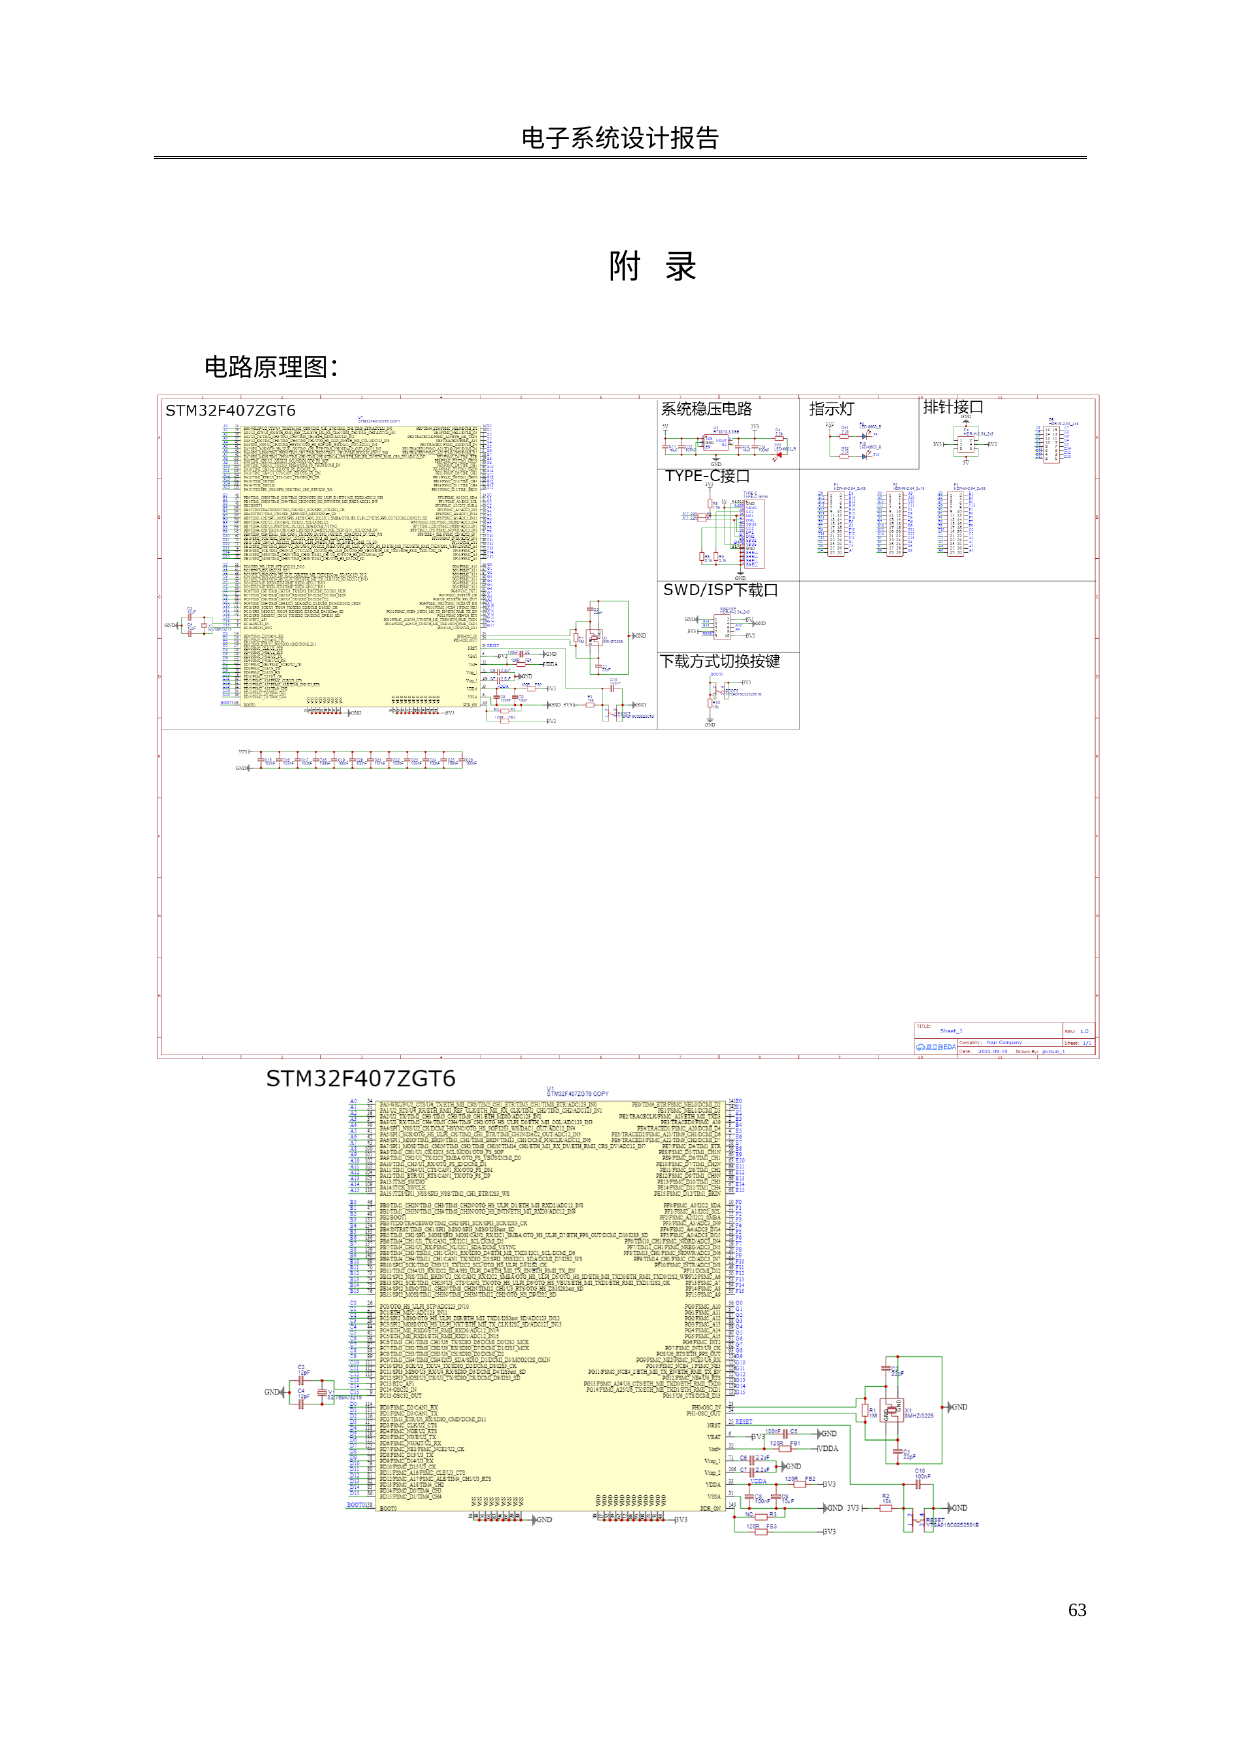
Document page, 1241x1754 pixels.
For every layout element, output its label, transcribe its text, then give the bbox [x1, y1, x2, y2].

subtitle 附 录 [219, 239, 1087, 288]
picture [153, 390, 1103, 1539]
text 电路原理图： [153, 347, 1087, 384]
